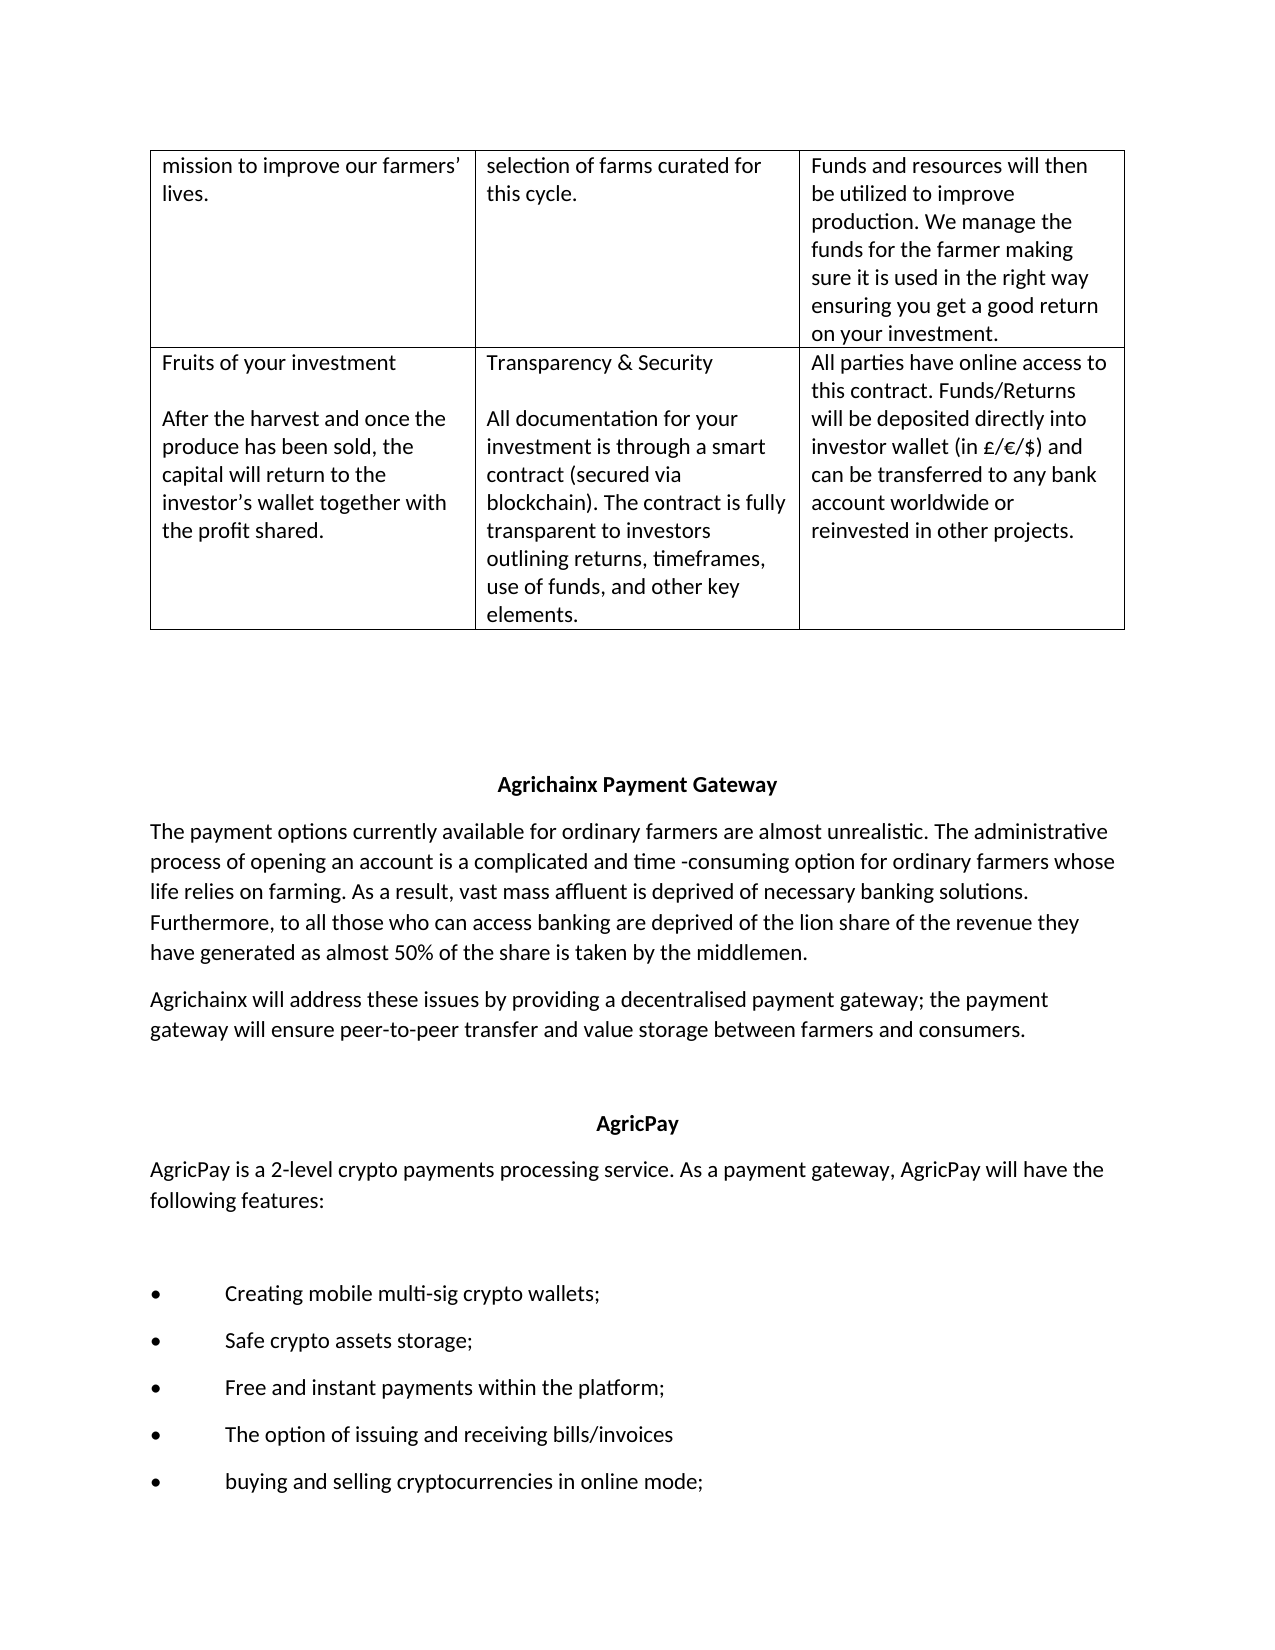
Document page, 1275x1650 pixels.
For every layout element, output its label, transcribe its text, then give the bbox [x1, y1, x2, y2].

text AgricPay is a 2-level crypto payments processing service. As a payment gateway, AgricPay will have the following features: [150, 1156, 1125, 1214]
text • Safe crypto assets storage; [150, 1326, 1125, 1354]
table_cell All parties have online access to this contract. Funds/Returns will be deposited directly into investor wallet (in £/€/$) and can be transferred to any bank account worldwide or reinvested in other projects. [800, 348, 1124, 628]
text AgricPay [150, 1109, 1125, 1137]
table_cell Fruits of your investment After the harvest and once the produce has been sold, the capital will return to the investor’s wallet together with the profit shared. [151, 348, 475, 628]
text Agrichainx Payment Gateway [150, 770, 1125, 798]
text • The option of issuing and receiving bills/invoices [150, 1420, 1125, 1448]
text • Free and instant payments within the platform; [150, 1373, 1125, 1401]
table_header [151, 151, 475, 347]
text Agrichainx will address these issues by providing a decentralised payment gateway; the payment gateway will ensure peer-to-peer transfer and value storage between farmers and consumers. [150, 985, 1125, 1043]
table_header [800, 151, 1124, 347]
text • buying and selling cryptocurrencies in online mode; [150, 1467, 1125, 1495]
text • Creating mobile multi-sig crypto wallets; [150, 1279, 1125, 1307]
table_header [476, 151, 799, 347]
table_cell Transparency & Security All documentation for your investment is through a smart contract (secured via blockchain). The contract is fully transparent to investors outlining returns, timeframes, use of funds, and other key elements. [476, 348, 799, 628]
text The payment options currently available for ordinary farmers are almost unrealistic. The administrative process of opening an account is a complicated and time -consuming option for ordinary farmers whose life relies on farming. As a result, vast mass affluent is deprived of necessary banking solutions. Furthermore, to all those who can access banking are deprived of the lion share of the revenue they have generated as almost 50% of the share is taken by the middlemen. [150, 817, 1125, 966]
